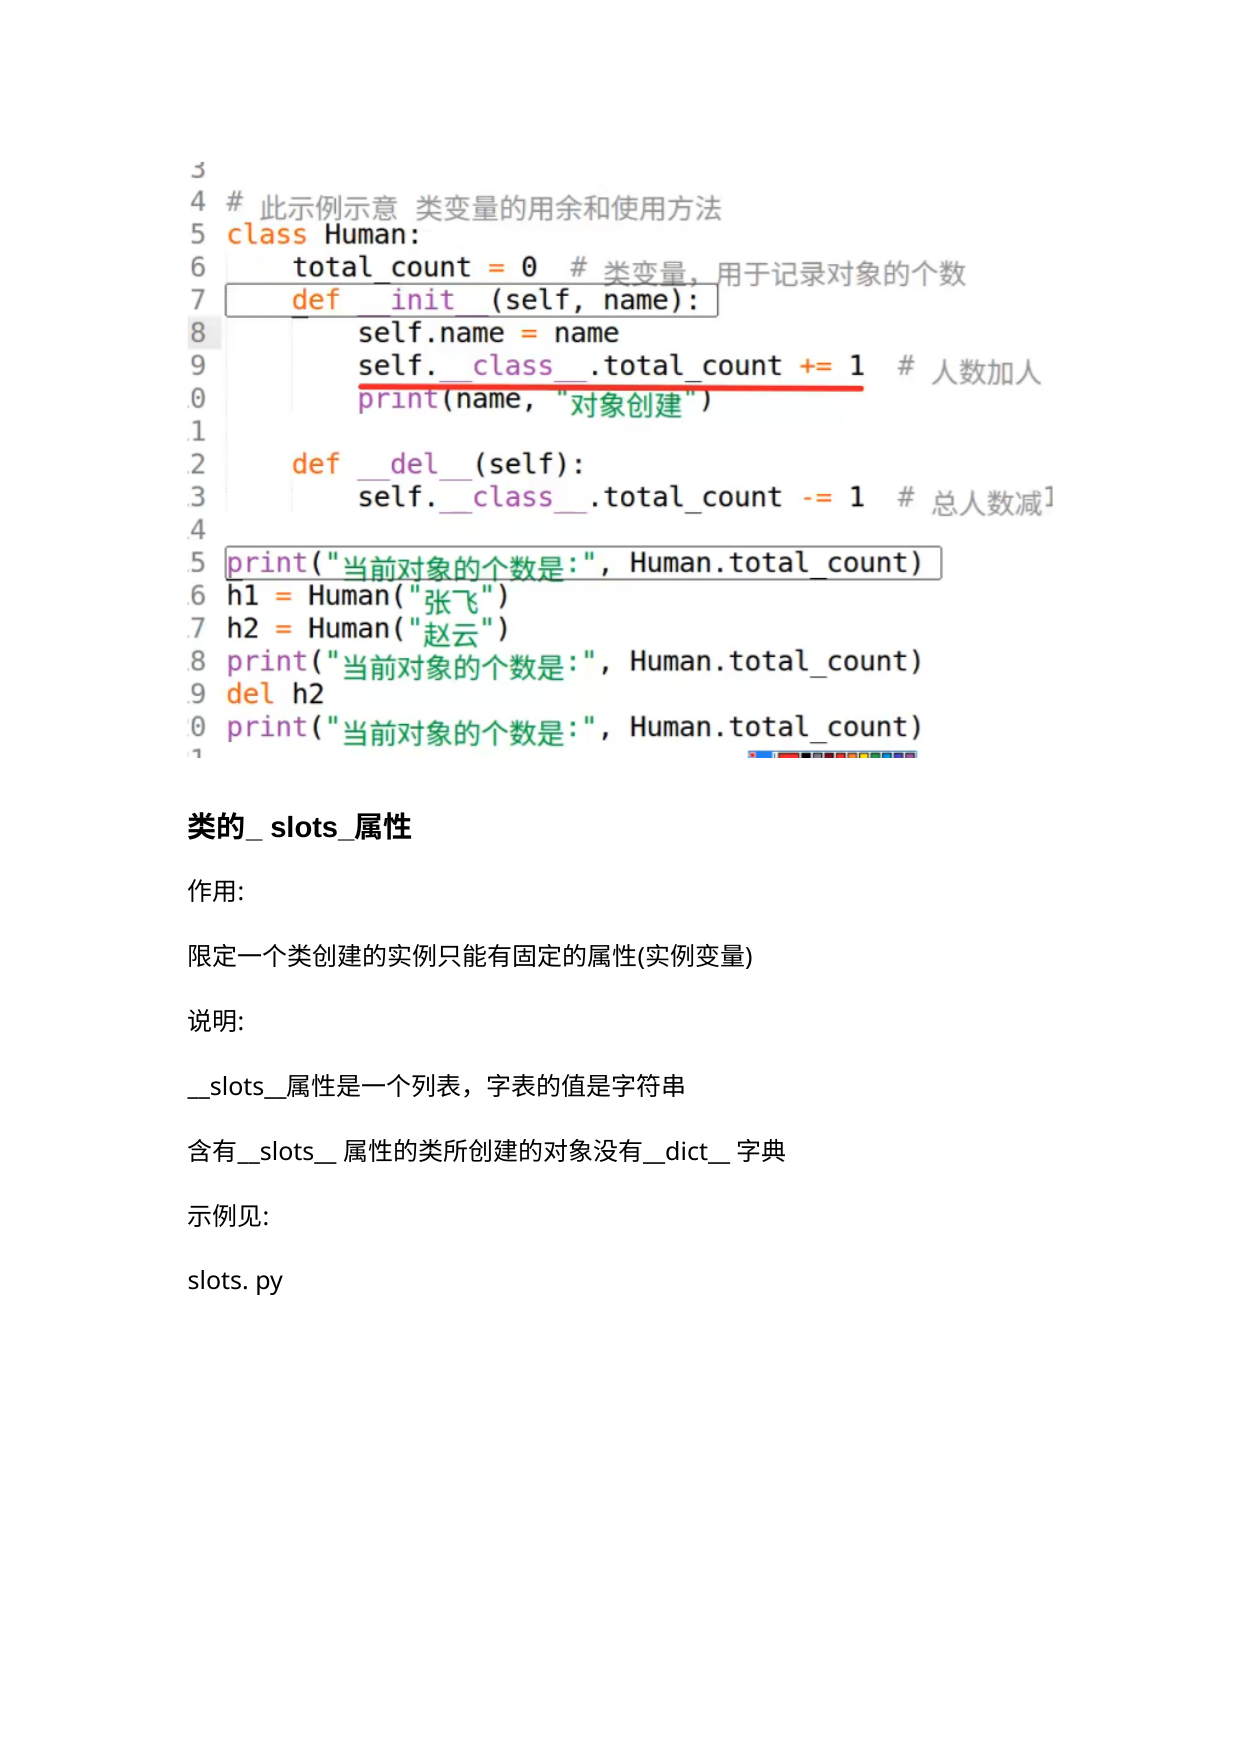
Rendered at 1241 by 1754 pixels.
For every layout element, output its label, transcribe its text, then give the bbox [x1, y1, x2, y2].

text 说明: [187, 987, 1053, 1052]
picture [187, 162, 1053, 758]
text 含有__slots__ 属性的类所创建的对象没有__dict__ 字典 [187, 1117, 1053, 1182]
text slots. py [187, 1247, 1053, 1312]
text __slots__属性是一个列表，字表的值是字符串 [187, 1052, 1053, 1117]
text 示例见: [187, 1182, 1053, 1247]
text 限定一个类创建的实例只能有固定的属性(实例变量) [187, 922, 1053, 987]
subtitle 类的_ slots_属性 [187, 792, 1053, 857]
text 作用: [187, 857, 1053, 922]
